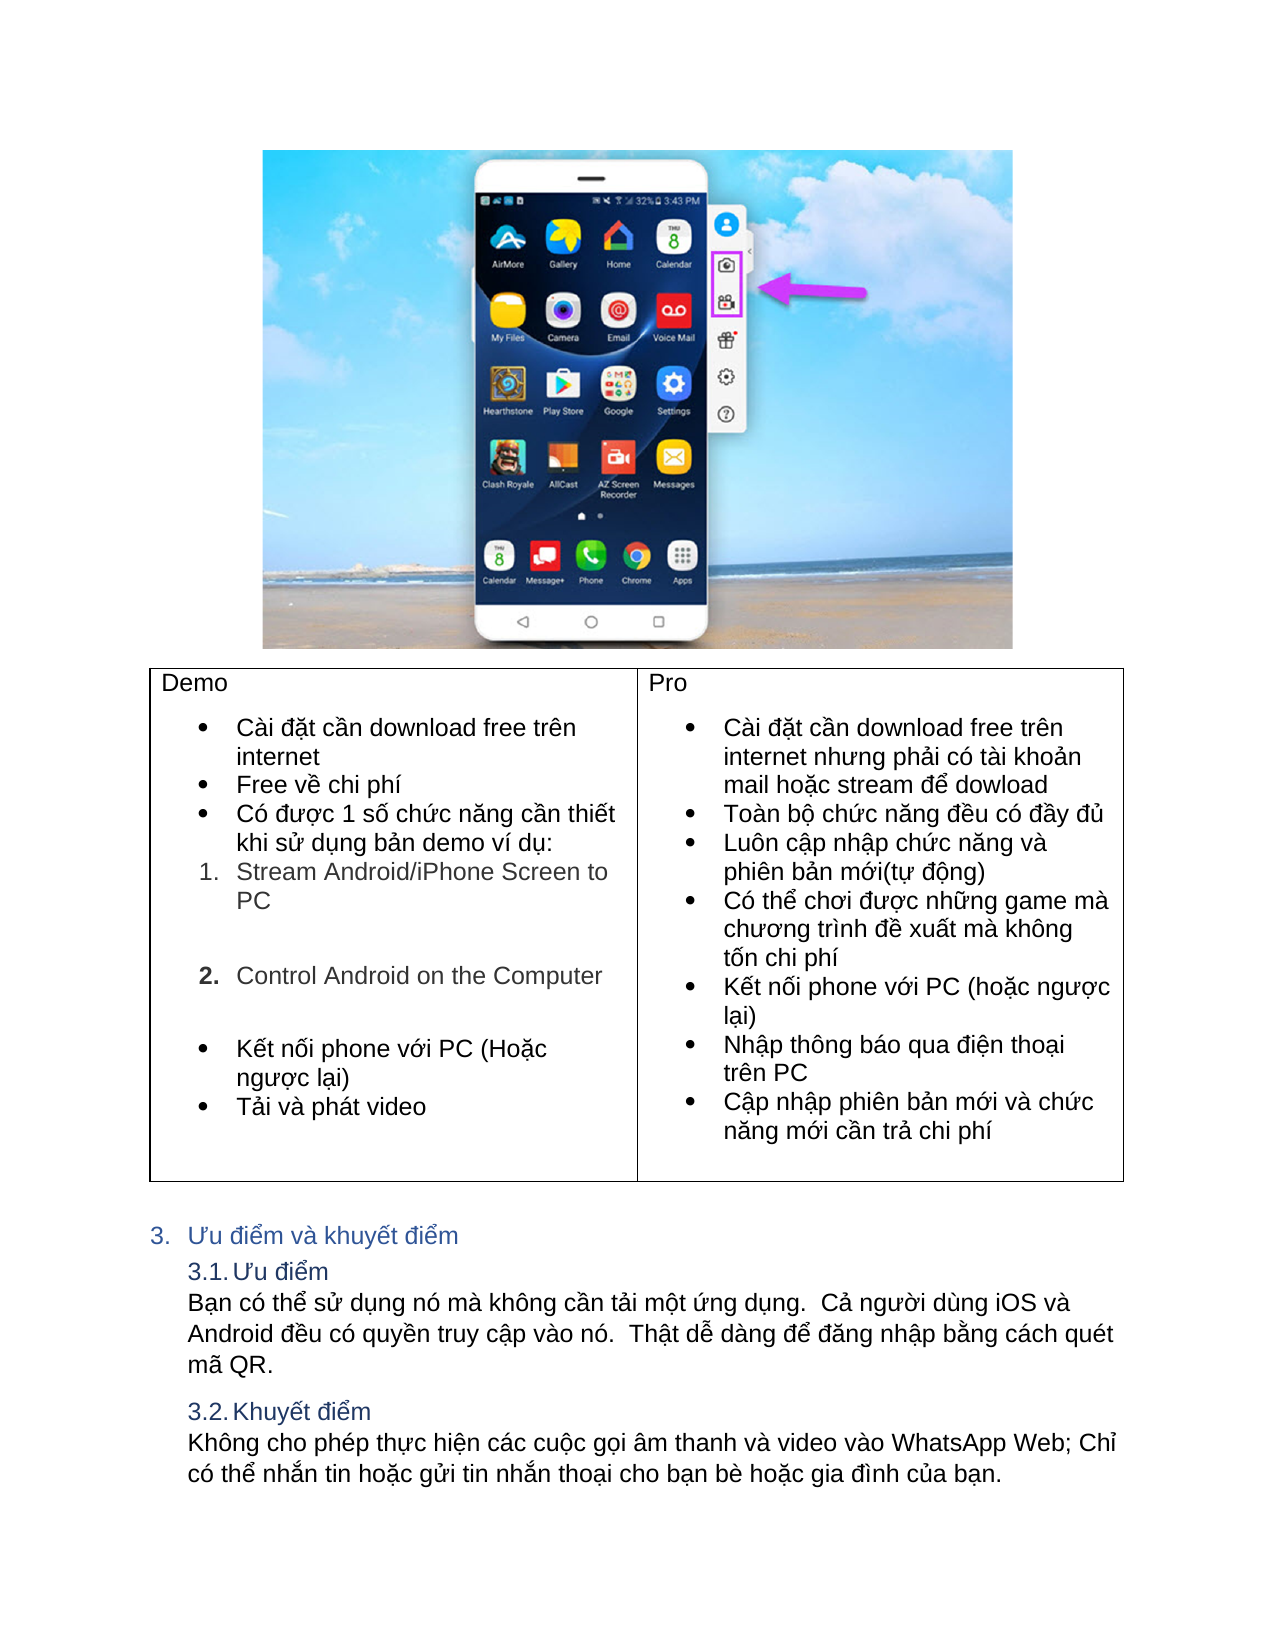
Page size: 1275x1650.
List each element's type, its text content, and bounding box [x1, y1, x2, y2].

subtitle Ưu điểm [187, 1256, 1125, 1285]
subtitle Khuyết điểm [187, 1397, 1125, 1426]
text Bạn có thể sử dụng nó mà không cần tải một ứng dụng. Cả người dùng iOS và Android đều có quyền truy cập vào nó. Thật dễ dàng để đăng nhập bằng cách quét mã QR. [187, 1287, 1125, 1378]
table_header Demo Cài đặt cần download free trên internet Free về chi phí Có được 1 số chức năng cần thiết khi sử dụng bản demo ví dụ: Stream Android/iPhone Screen to PC Control Android on the Computer Kết nối phone với PC (Hoặc ngược lại) Tải và phát video [151, 669, 637, 1181]
table_header Pro Cài đặt cần download free trên internet nhưng phải có tài khoản mail hoặc stream để dowload Toàn bộ chức năng đều có đầy đủ Luôn cập nhập chức năng và phiên bản mới(tự động) Có thể chơi được những game mà chương trình đề xuất mà không tốn chi phí Kết nối phone với PC (hoặc ngược lại) Nhập thông báo qua điện thoại trên PC Cập nhập phiên bản mới và chức năng mới cần trả chi phí [638, 669, 1123, 1181]
picture [262, 150, 1013, 649]
text Không cho phép thực hiện các cuộc gọi âm thanh và video vào WhatsApp Web; Chỉ có thể nhắn tin hoặc gửi tin nhắn thoại cho bạn bè hoặc gia đình của bạn. [187, 1428, 1125, 1488]
subtitle Ưu điểm và khuyết điểm [150, 1221, 1125, 1250]
